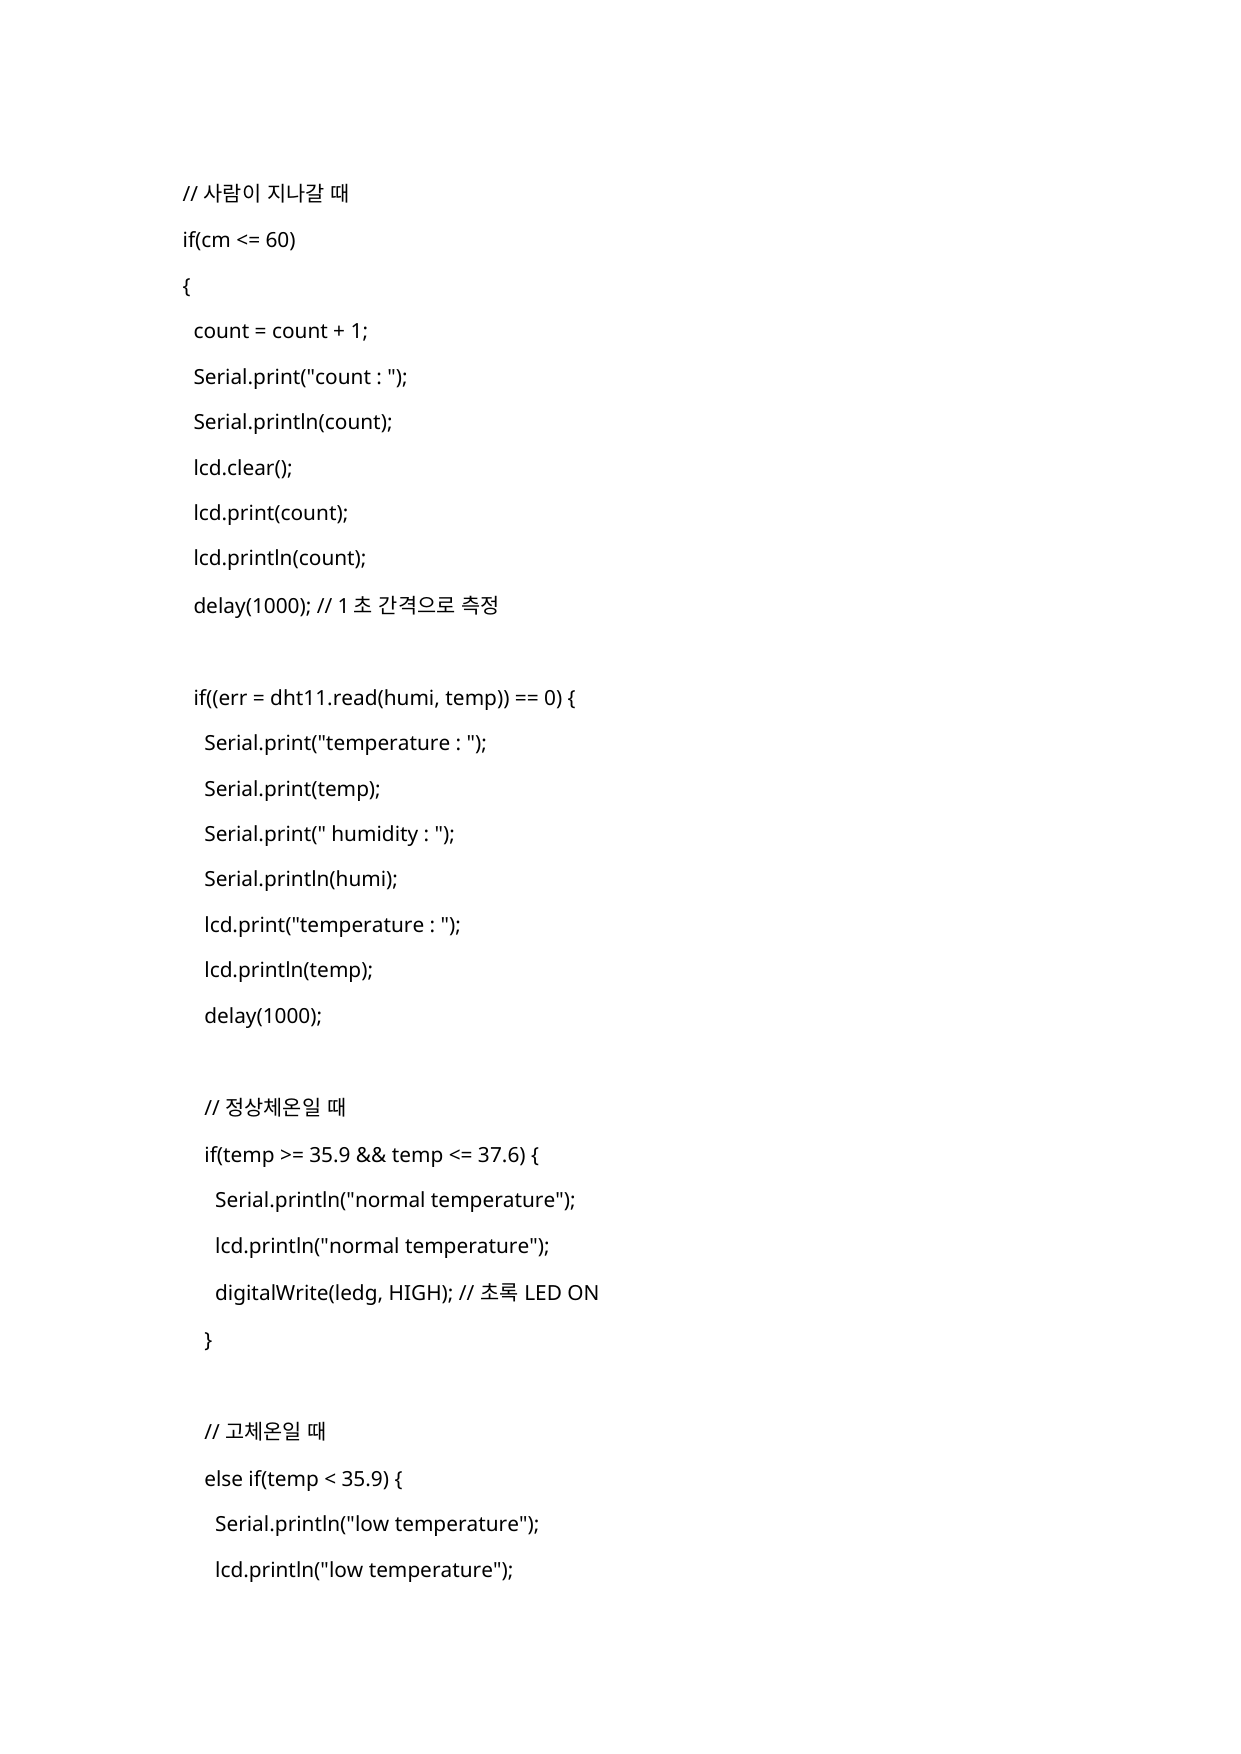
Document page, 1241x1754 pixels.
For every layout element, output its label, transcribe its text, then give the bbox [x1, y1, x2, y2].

text Serial.print("temperature : "); [150, 728, 1090, 757]
text Serial.println("normal temperature"); [150, 1185, 1090, 1214]
text delay(1000); // 1초 간격으로 측정 [150, 589, 1090, 619]
text digitalWrite(ledg, HIGH); // 초록 LED ON [150, 1276, 1090, 1307]
text Serial.print("count : "); [150, 362, 1090, 390]
text Serial.println(humi); [150, 864, 1090, 893]
text // 사람이 지나갈 때 [150, 177, 1090, 207]
text Serial.println("low temperature"); [150, 1509, 1090, 1538]
text Serial.println(count); [150, 407, 1090, 436]
text lcd.println(temp); [150, 955, 1090, 984]
text // 고체온일 때 [150, 1416, 1090, 1446]
text lcd.print(count); [150, 498, 1090, 527]
text // 정상체온일 때 [150, 1092, 1090, 1122]
text if(temp >= 35.9 && temp <= 37.6) { [150, 1140, 1090, 1168]
text } [150, 1325, 1090, 1353]
text Serial.print(temp); [150, 774, 1090, 802]
text if((err = dht11.read(humi, temp)) == 0) { [150, 683, 1090, 711]
text lcd.println(count); [150, 543, 1090, 572]
text delay(1000); [150, 1001, 1090, 1029]
text if(cm <= 60) [150, 226, 1090, 254]
text count = count + 1; [150, 316, 1090, 345]
text lcd.println("normal temperature"); [150, 1231, 1090, 1259]
text { [150, 271, 1090, 299]
text lcd.print("temperature : "); [150, 910, 1090, 938]
text lcd.println("low temperature"); [150, 1555, 1090, 1583]
text else if(temp < 35.9) { [150, 1464, 1090, 1492]
text Serial.print(" humidity : "); [150, 819, 1090, 847]
text lcd.clear(); [150, 453, 1090, 481]
